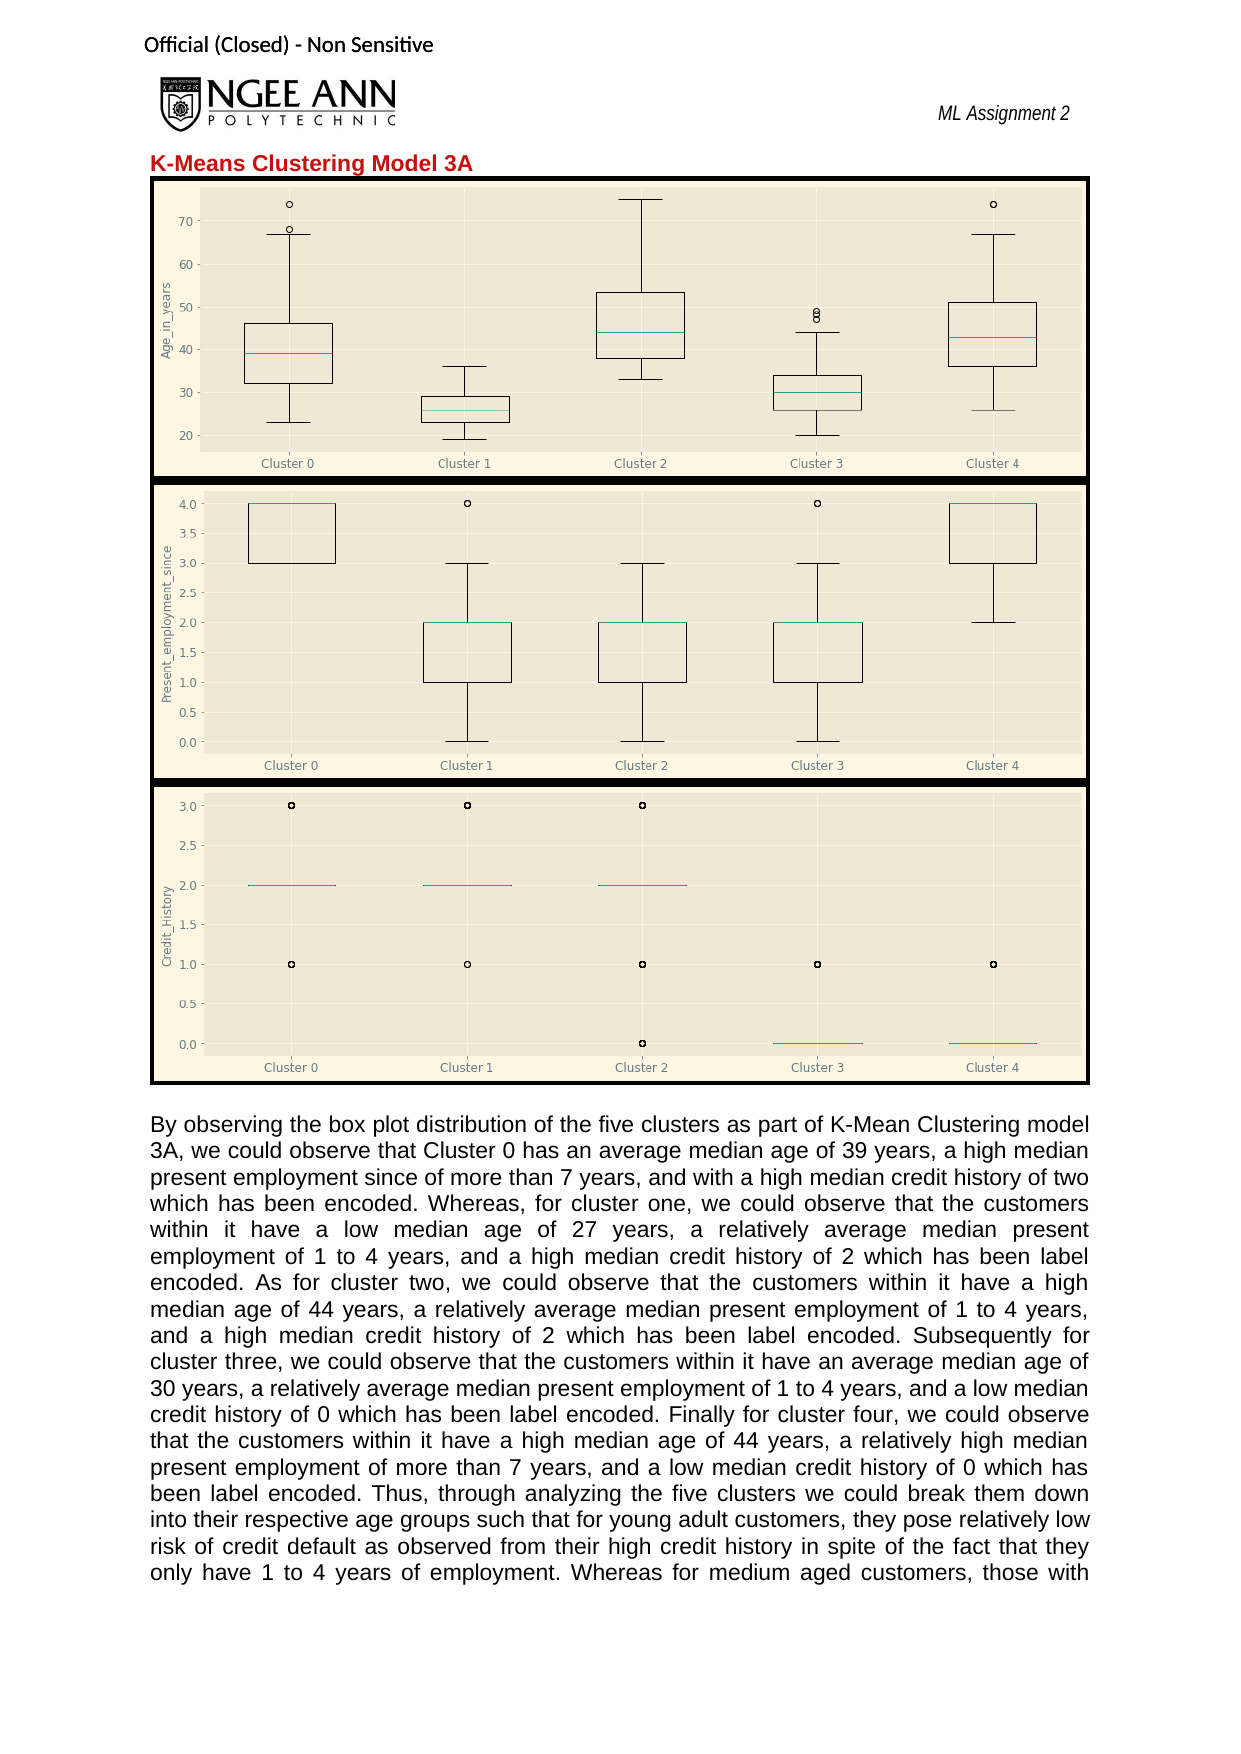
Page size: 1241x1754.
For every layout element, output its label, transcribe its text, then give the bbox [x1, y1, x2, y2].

picture [154, 485, 1086, 778]
picture [154, 787, 1086, 1081]
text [150, 1111, 1090, 1585]
subtitle K-Means Clustering Model 3A [150, 150, 1090, 176]
picture [154, 181, 1086, 476]
picture [160, 77, 395, 132]
